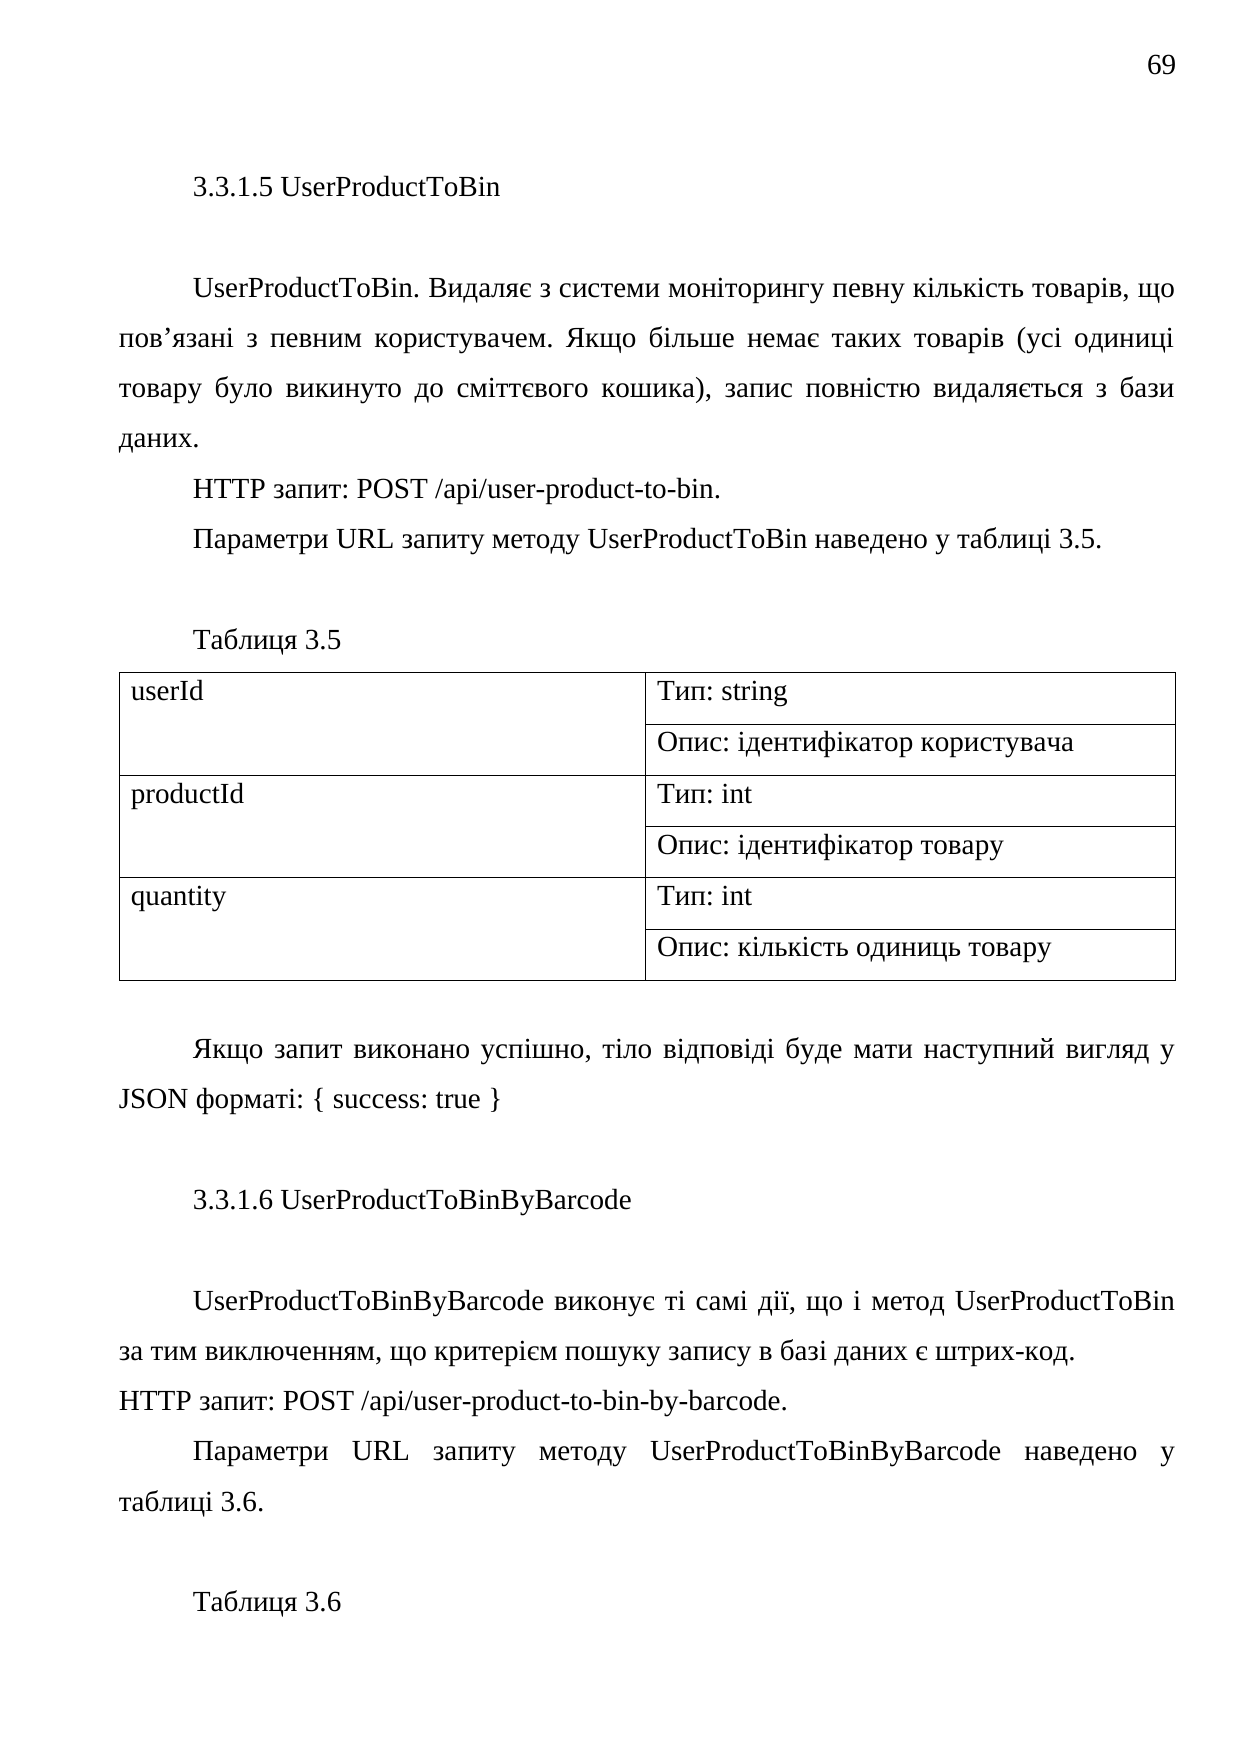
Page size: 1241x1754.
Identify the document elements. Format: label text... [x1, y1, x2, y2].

table_cell Тип: int [646, 776, 1175, 826]
text Якщо запит виконано успішно, тіло відповіді буде мати наступний вигляд у JSON форматі: { success: true } [119, 1031, 1176, 1115]
text Таблиця 3.5 [119, 622, 1176, 655]
text Параметри URL запиту методу UserProductToBinByBarcode наведено у таблиці 3.6. [119, 1433, 1176, 1517]
text HTTP запит: POST /api/user-product-to-bin-by-barcode. [119, 1383, 1176, 1417]
text HTTP запит: POST /api/user-product-to-bin. [119, 471, 1176, 504]
table_cell Опис: ідентифікатор товару [646, 827, 1175, 877]
text Параметри URL запиту методу UserProductToBin наведено у таблиці 3.5. [119, 521, 1176, 555]
text Таблиця 3.6 [119, 1584, 1176, 1618]
table_header Тип: string [646, 673, 1175, 723]
text UserProductToBin. Видаляє з системи моніторингу певну кількість товарів, що пов’язані з певним користувачем. Якщо більше немає таких товарів (усі одиниці товару було викинуто до сміттєвого кошика), запис повністю видаляється з бази даних. [119, 270, 1176, 454]
table_cell Опис: кількість одиниць товару [646, 930, 1175, 980]
table_cell Опис: ідентифікатор користувача [646, 725, 1175, 775]
table_header userId [120, 673, 645, 775]
table_cell quantity [120, 878, 645, 980]
subtitle 3.3.1.6 UserProductToBinByBarcode [119, 1182, 1176, 1216]
table_cell productId [120, 776, 645, 877]
text UserProductToBinByBarcode виконує ті самі дії, що і метод UserProductToBin за тим виключенням, що критерієм пошуку запису в базі даних є штрих-код. [119, 1283, 1176, 1366]
table_cell Тип: int [646, 878, 1175, 928]
subtitle 3.3.1.5 UserProductToBin [119, 169, 1176, 203]
